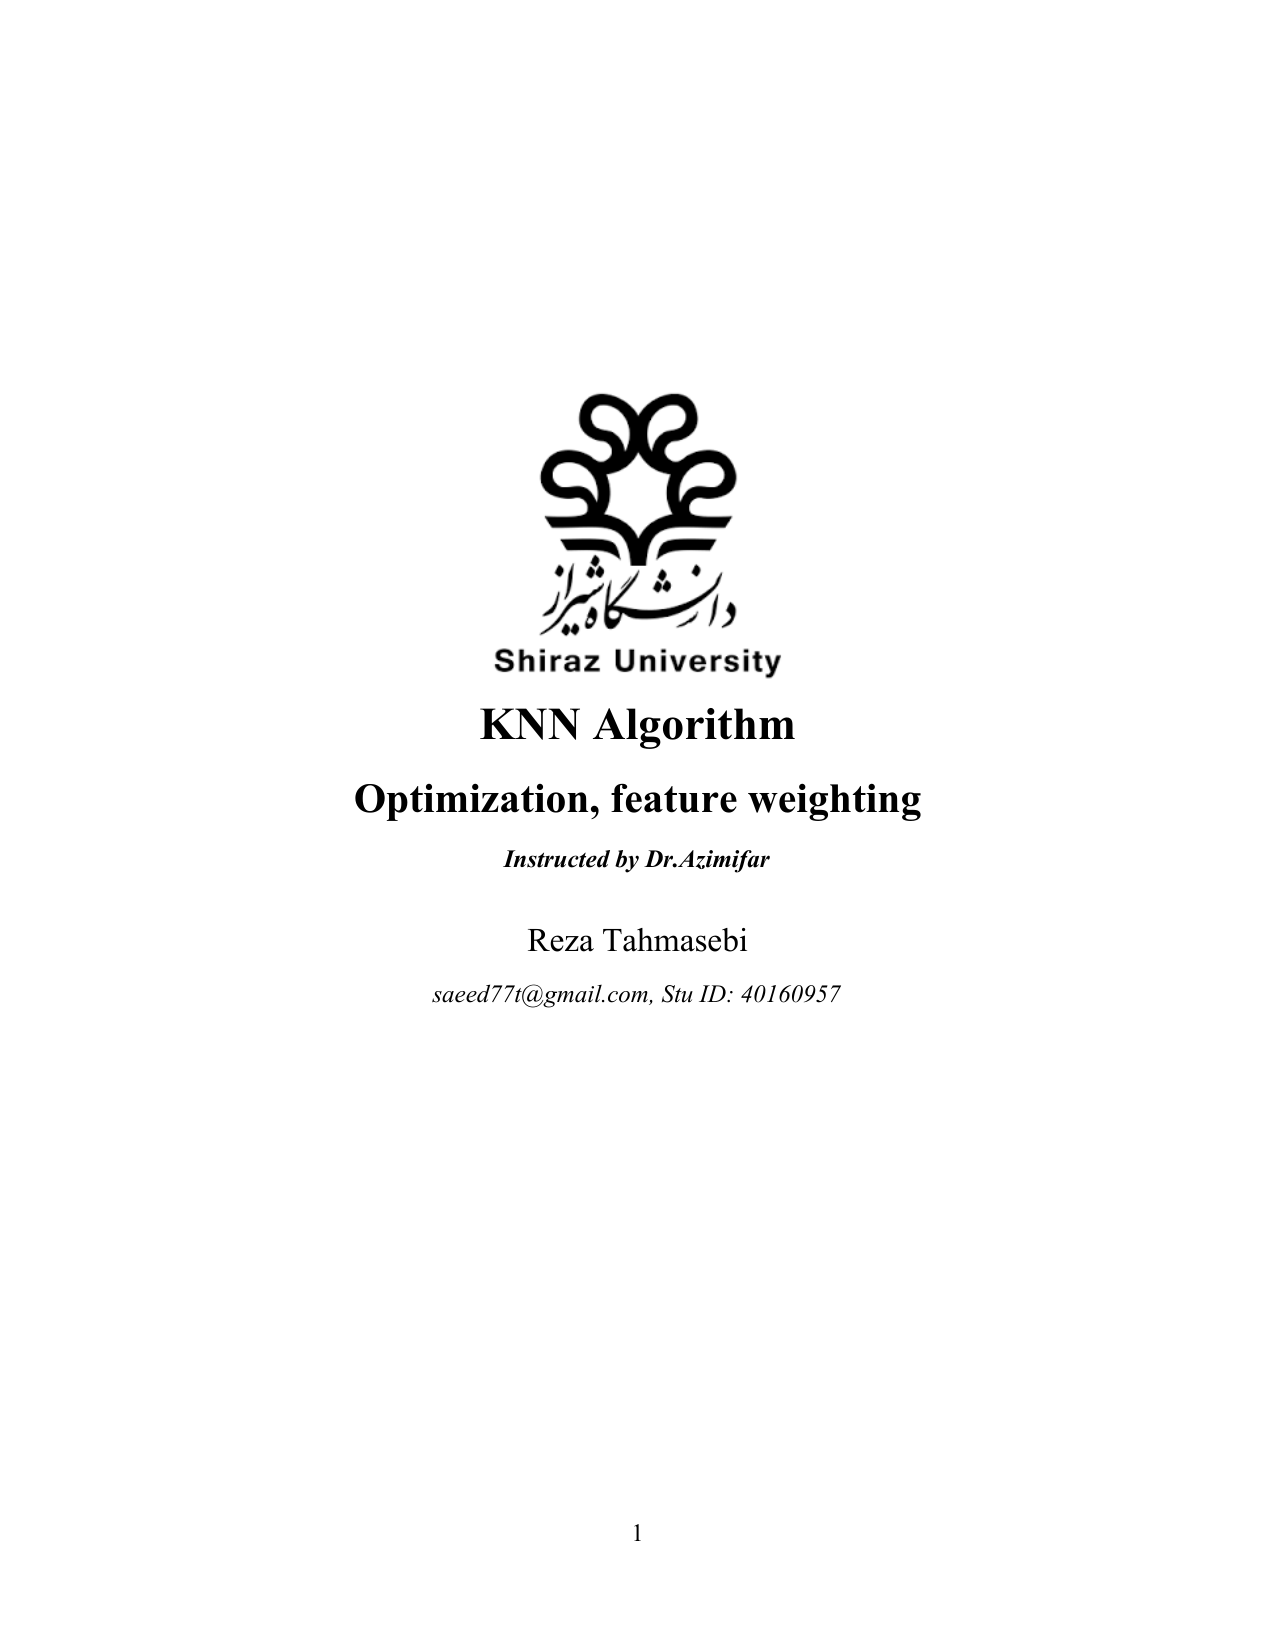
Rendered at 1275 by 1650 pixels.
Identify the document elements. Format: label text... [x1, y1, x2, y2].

text Instructed by Dr.Azimifar [112, 845, 1162, 873]
text KNN Algorithm [112, 699, 1162, 750]
picture [490, 385, 785, 680]
text saeed77t@gmail.com, Stu ID: 40160957 [112, 980, 1162, 1008]
text Reza Tahmasebi [112, 922, 1162, 959]
title Optimization, feature weighting [112, 775, 1162, 821]
